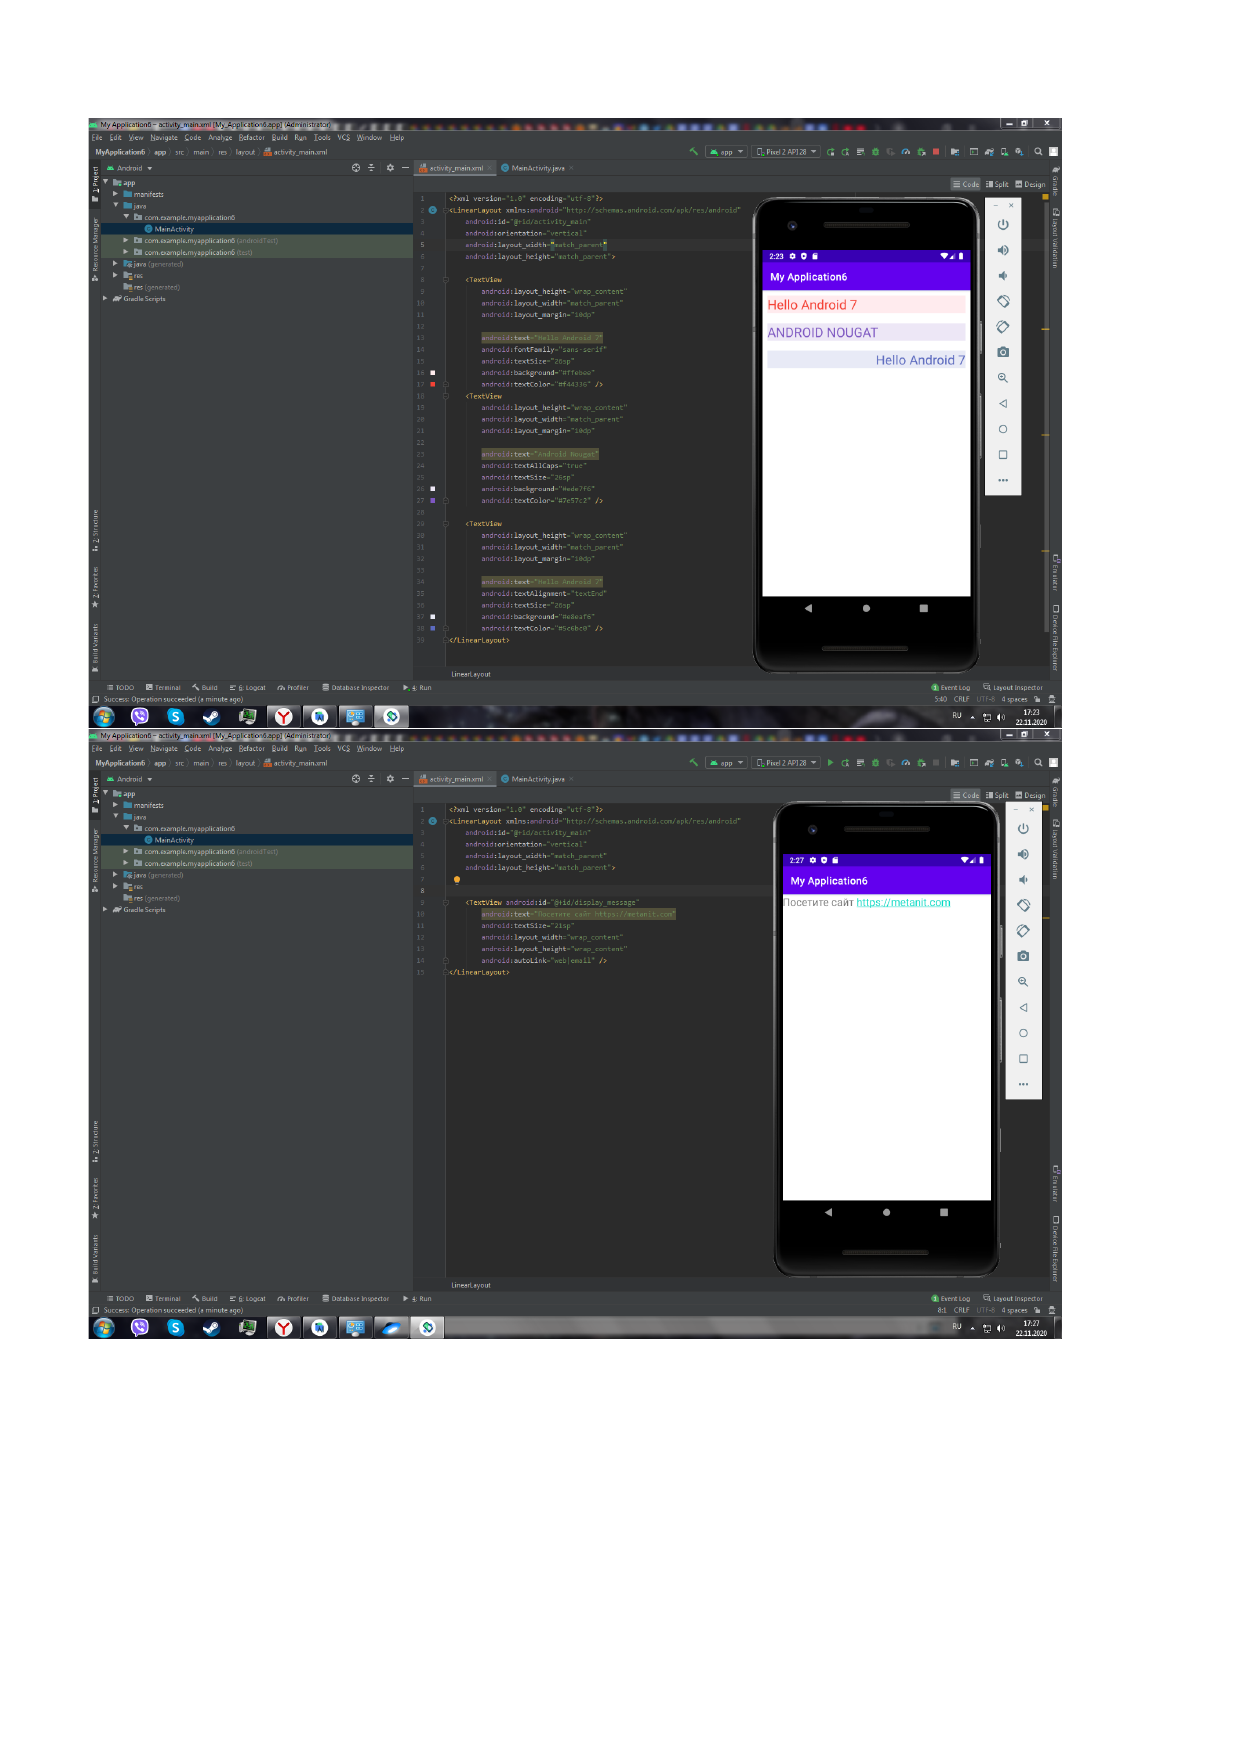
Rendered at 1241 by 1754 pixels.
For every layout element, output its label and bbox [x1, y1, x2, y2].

picture [88, 729, 1062, 1339]
picture [88, 118, 1062, 728]
